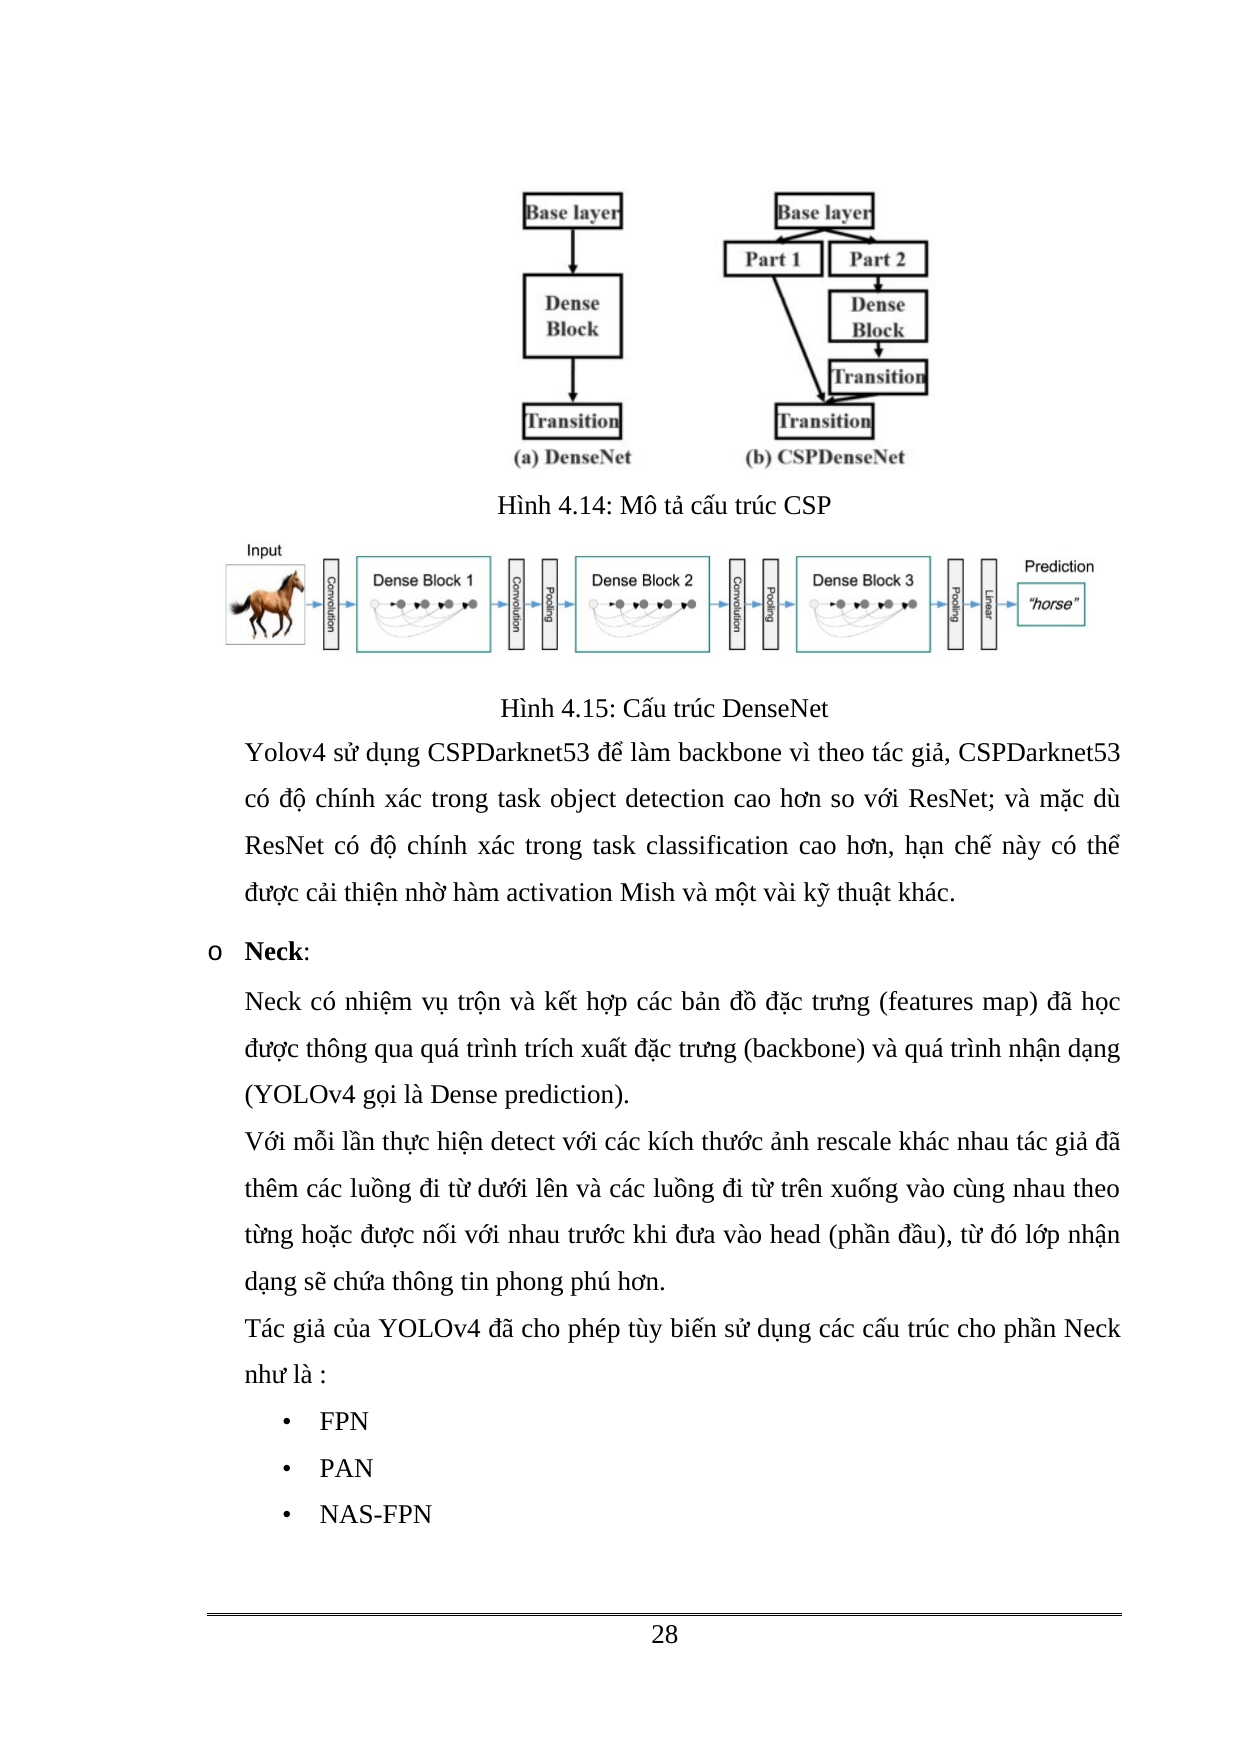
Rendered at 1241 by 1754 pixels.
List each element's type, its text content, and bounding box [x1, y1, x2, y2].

list NAS-FPN [282, 1498, 1122, 1529]
list FPN [282, 1405, 1122, 1436]
list Neck có nhiệm vụ trộn và kết hợp các bản đồ đặc trưng (features map) đã học được thông qua quá trình trích xuất đặc trưng (backbone) và quá trình nhận dạng (YOLOv4 gọi là Dense prediction). [244, 985, 1122, 1109]
list Neck: [207, 935, 1122, 968]
list Với mỗi lần thực hiện detect với các kích thước ảnh rescale khác nhau tác giả đã thêm các luồng đi từ dưới lên và các luồng đi từ trên xuống vào cùng nhau theo từng hoặc được nối với nhau trước khi đưa vào head (phần đầu), từ đó lớp nhận dạng sẽ chứa thông tin phong phú hơn. [244, 1125, 1122, 1296]
list PAN [282, 1452, 1122, 1483]
text Yolov4 sử dụng CSPDarknet53 để làm backbone vì theo tác giả, CSPDarknet53 có độ chính xác trong task object detection cao hơn so với ResNet; và mặc dù ResNet có độ chính xác trong task classification cao hơn, hạn chế này có thể được cải thiện nhờ hàm activation Mish và một vài kỹ thuật khác. [244, 736, 1122, 907]
picture [244, 177, 1160, 474]
list Tác giả của YOLOv4 đã cho phép tùy biến sử dụng các cấu trúc cho phần Neck như là : [244, 1312, 1122, 1389]
picture [206, 533, 1123, 664]
